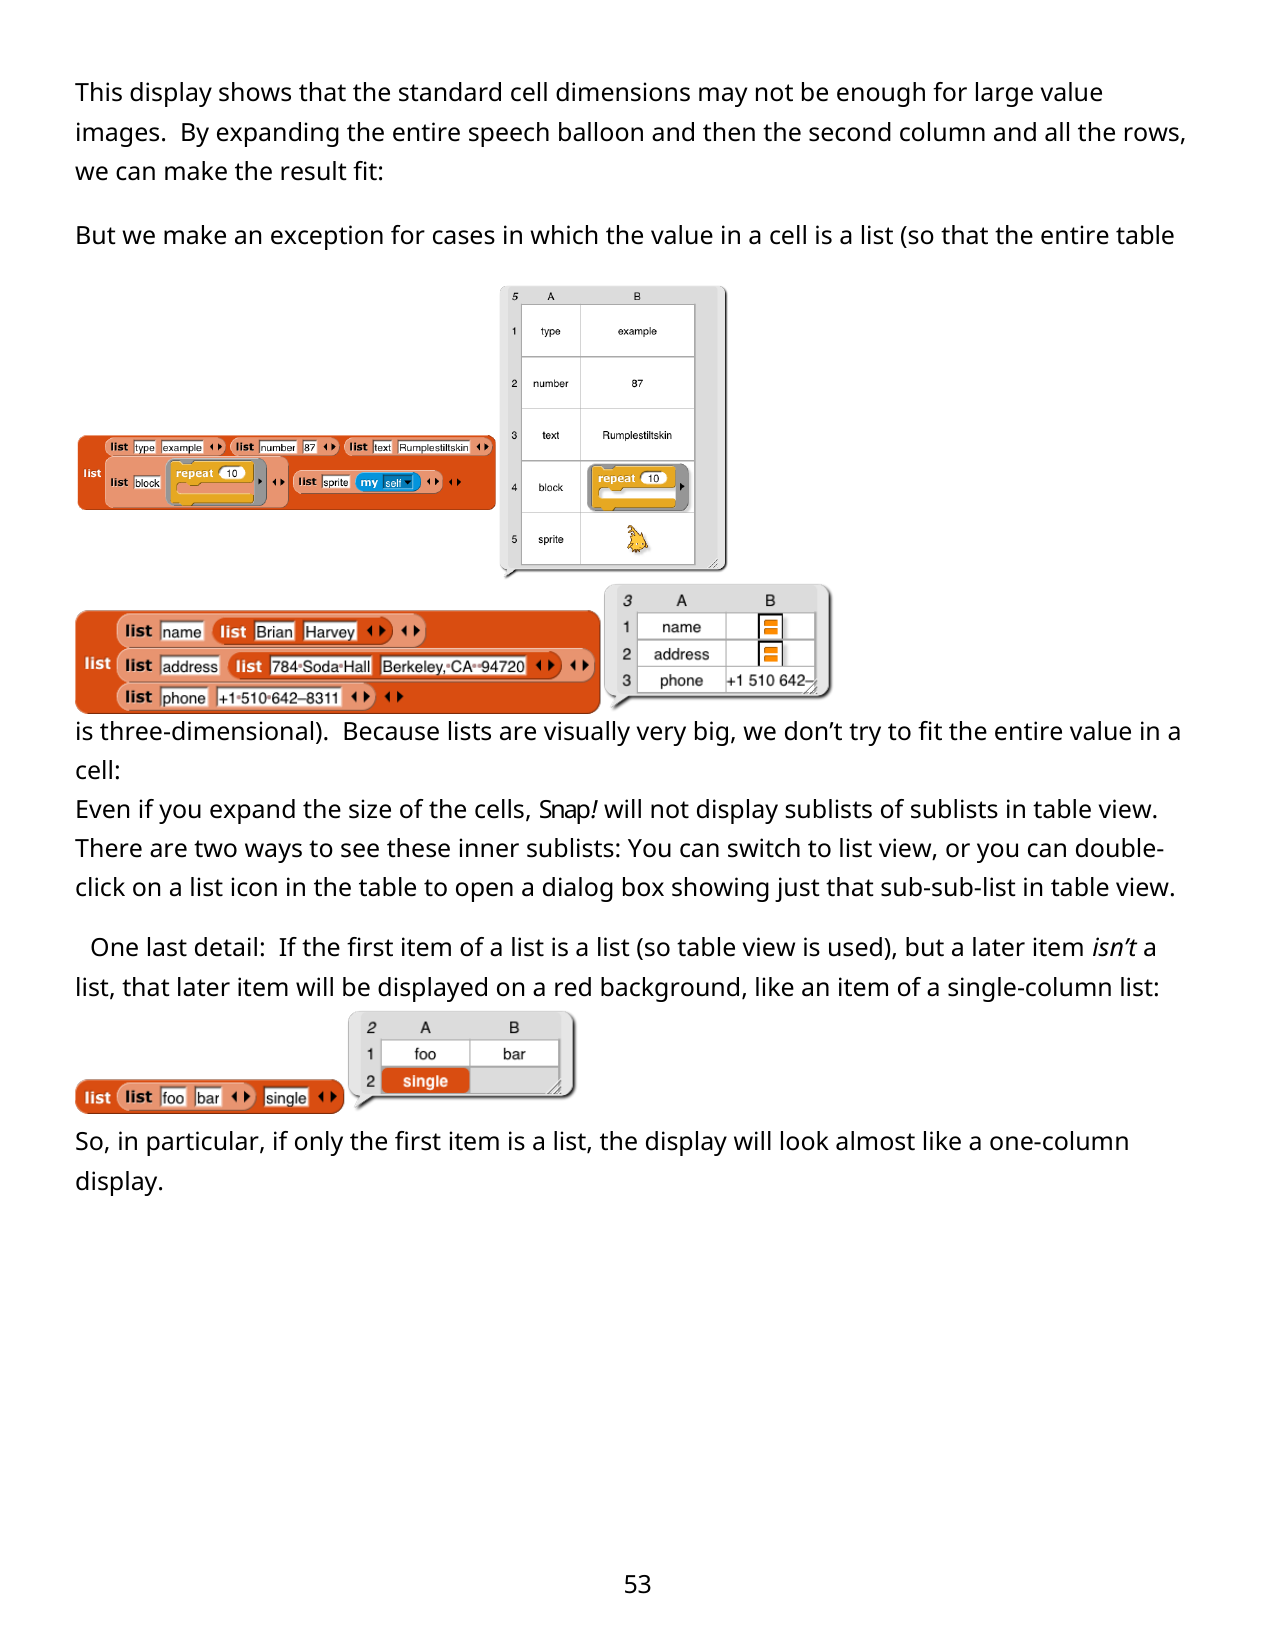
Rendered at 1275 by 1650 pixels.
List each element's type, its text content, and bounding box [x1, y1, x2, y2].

text So, in particular, if only the first item is a list, the display will look almost like a one-column display. [75, 1008, 1200, 1197]
text This display shows that the standard cell dimensions may not be enough for large value images. By expanding the entire speech balloon and then the second column and all the rows, we can make the result fit: [75, 75, 1200, 187]
picture [75, 1009, 579, 1114]
picture [77, 435, 496, 510]
picture [75, 582, 835, 714]
text One last detail: If the first item of a list is a list (so table view is used), but a later item isn’t a list, that later item will be displayed on a red background, like an item of a single-column list: [75, 930, 1200, 1003]
picture [498, 284, 729, 581]
text Even if you expand the size of the cells, Snap! will not display sublists of sublists in table view. There are two ways to see these inner sublists: You can switch to list view, or you can double-click on a list icon in the table to open a dialog box showing just that sub-sub-list in table view. [75, 792, 1200, 904]
